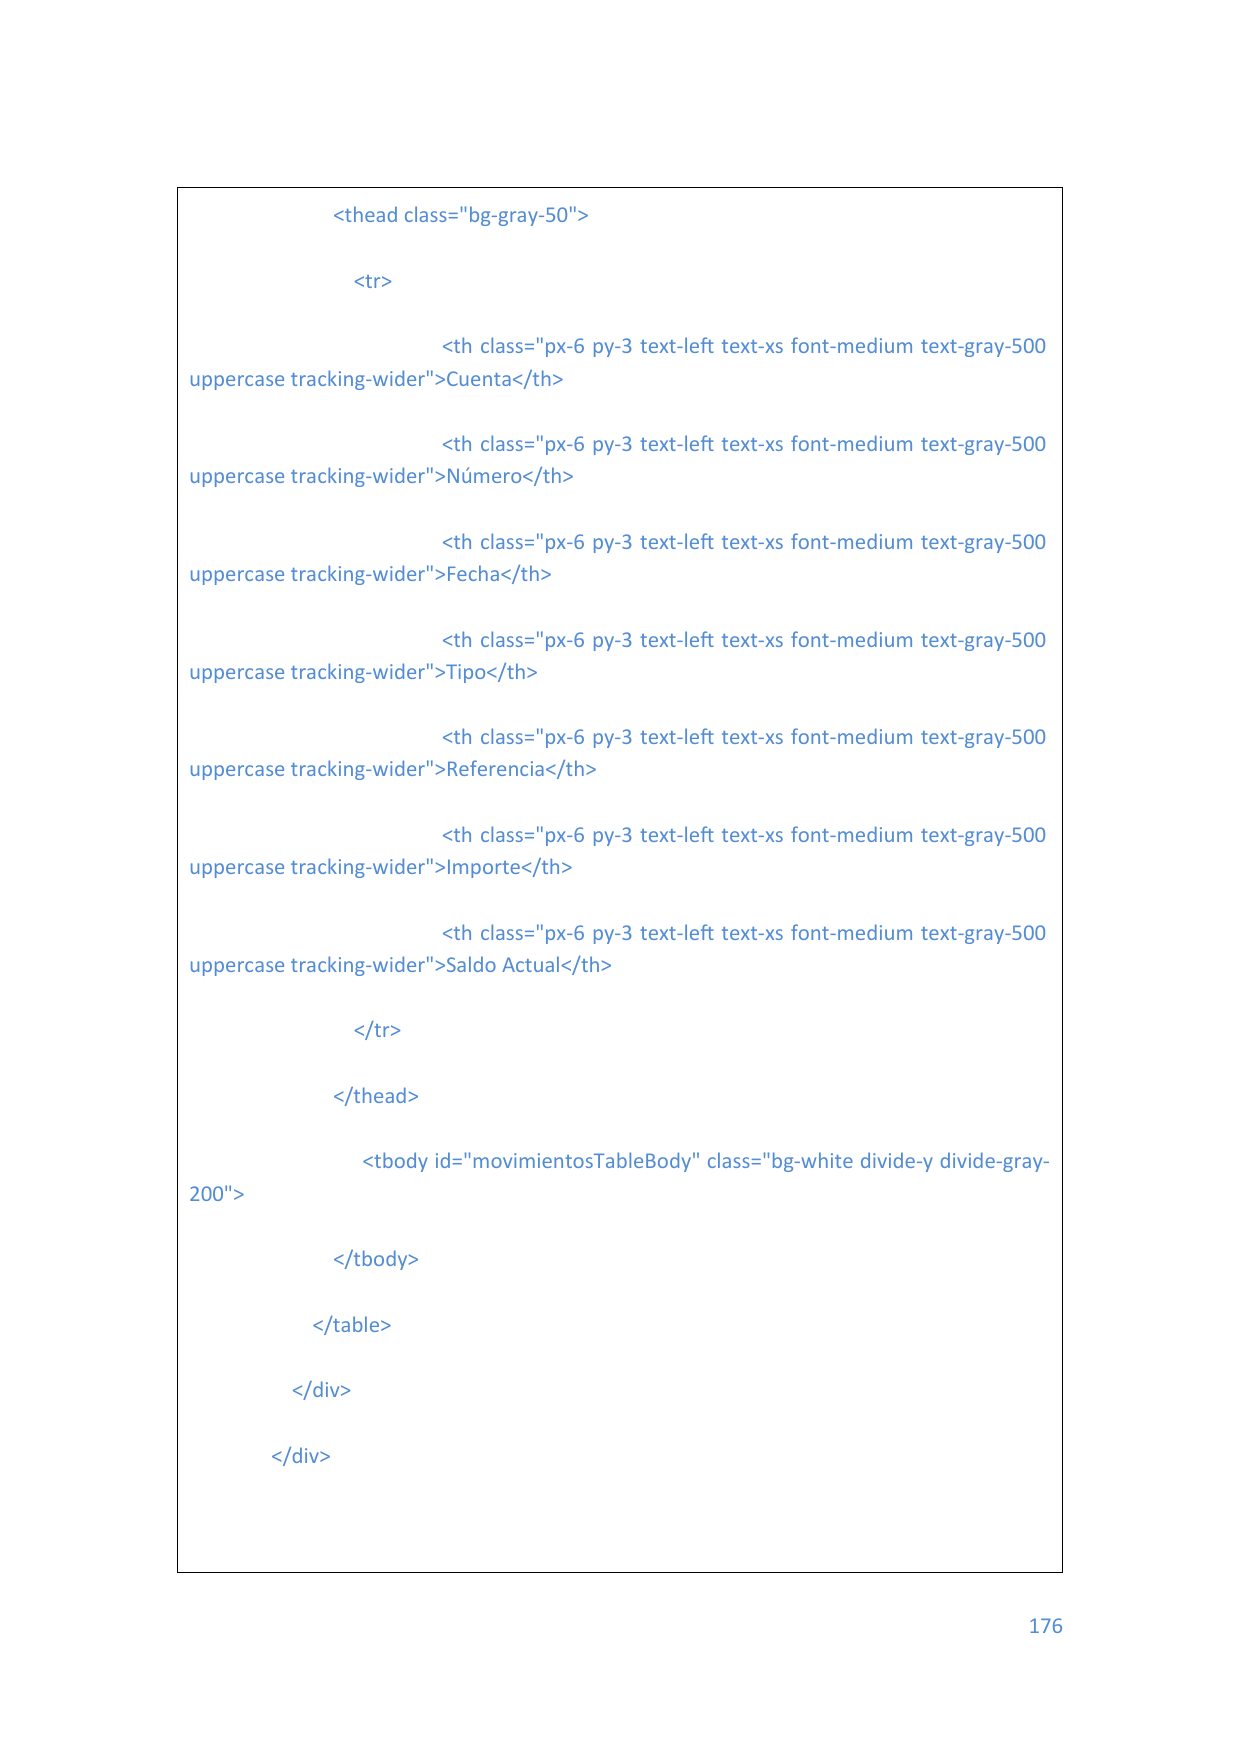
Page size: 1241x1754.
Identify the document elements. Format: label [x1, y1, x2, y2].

table_header [178, 188, 1062, 1572]
